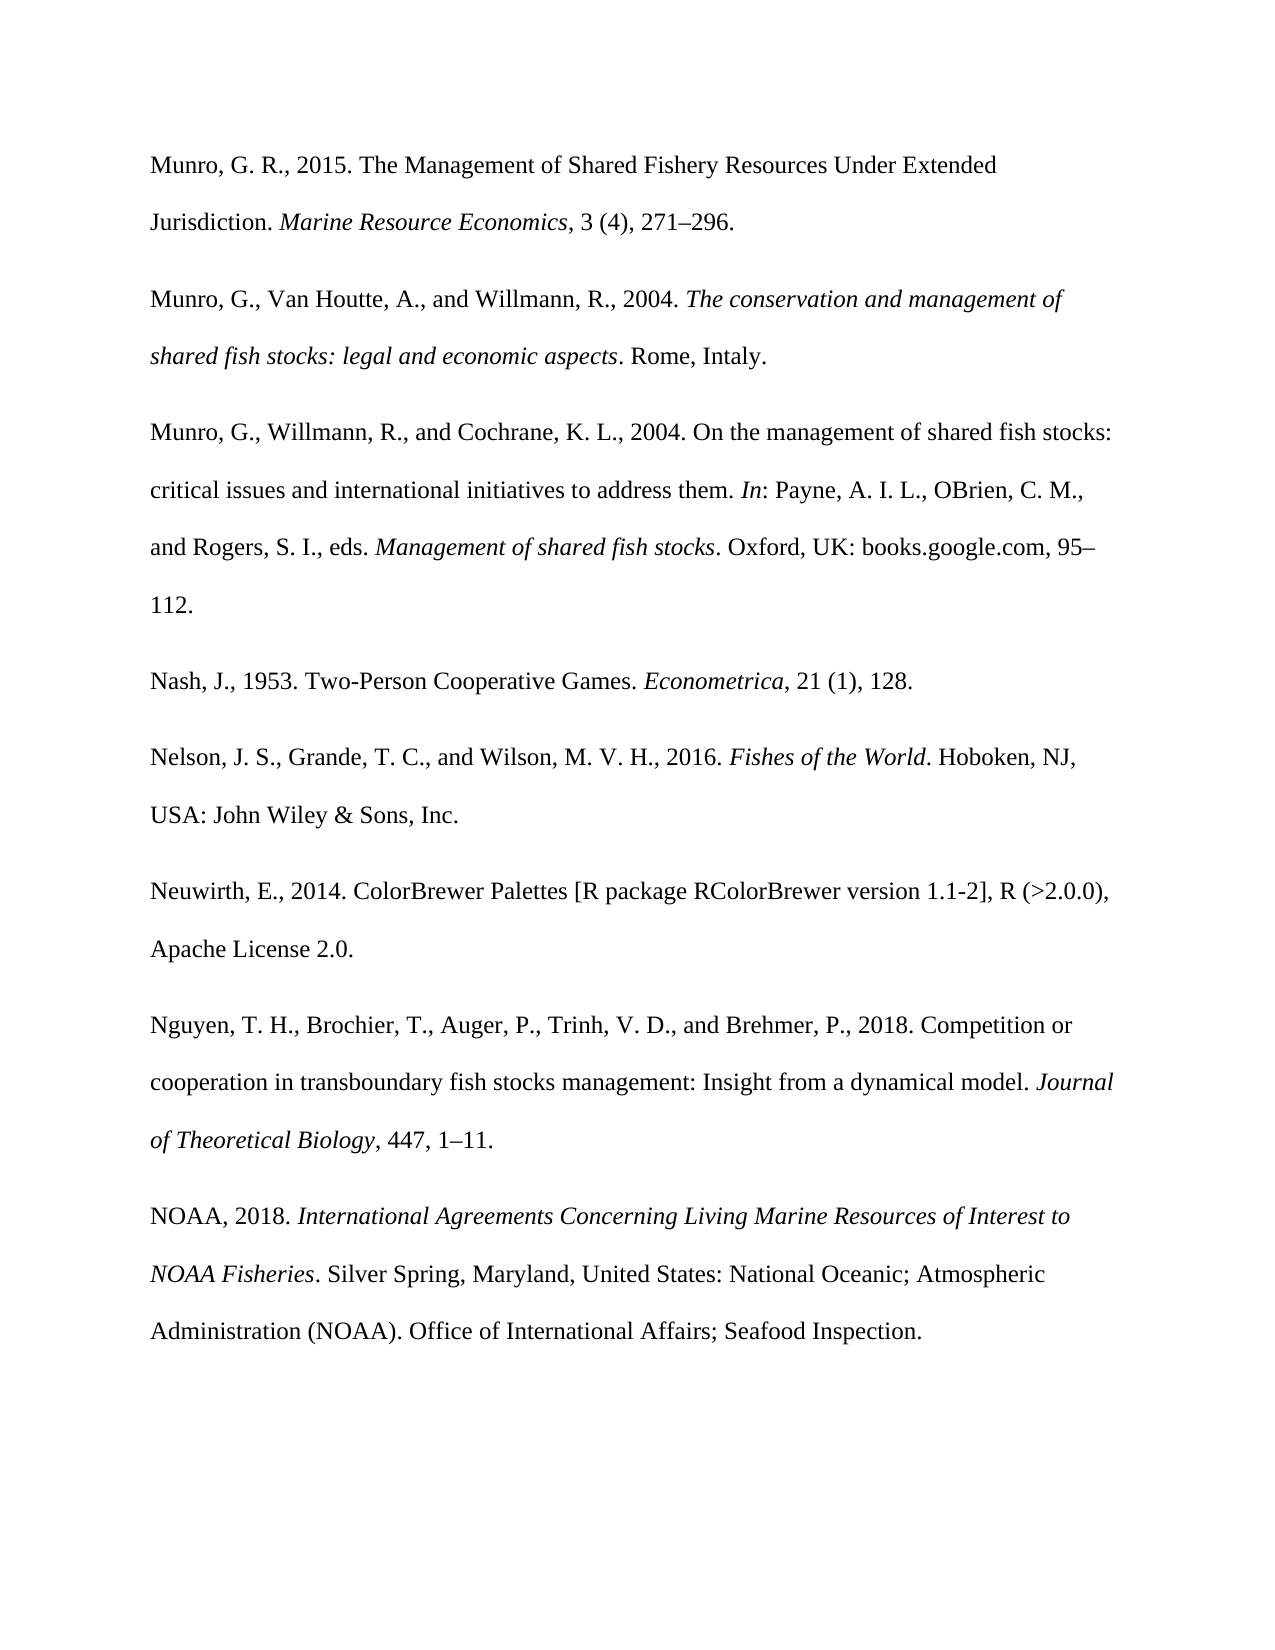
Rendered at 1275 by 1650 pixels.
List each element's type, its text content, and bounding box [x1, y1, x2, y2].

text NOAA, 2018. International Agreements Concerning Living Marine Resources of Interest to NOAA Fisheries. Silver Spring, Maryland, United States: National Oceanic; Atmospheric Administration (NOAA). Office of International Affairs; Seafood Inspection. [150, 1201, 1125, 1345]
text Munro, G., Willmann, R., and Cochrane, K. L., 2004. On the management of shared fish stocks: critical issues and international initiatives to address them. In: Payne, A. I. L., OBrien, C. M., and Rogers, S. I., eds. Management of shared fish stocks. Oxford, UK: books.google.com, 95–112. [150, 417, 1125, 619]
text Munro, G. R., 2015. The Management of Shared Fishery Resources Under Extended Jurisdiction. Marine Resource Economics, 3 (4), 271–296. [150, 150, 1125, 236]
text Nelson, J. S., Grande, T. C., and Wilson, M. V. H., 2016. Fishes of the World. Hoboken, NJ, USA: John Wiley & Sons, Inc. [150, 742, 1125, 829]
text Neuwirth, E., 2014. ColorBrewer Palettes [R package RColorBrewer version 1.1-2], R (>2.0.0), Apache License 2.0. [150, 876, 1125, 962]
text Nash, J., 1953. Two-Person Cooperative Games. Econometrica, 21 (1), 128. [150, 666, 1125, 695]
text Munro, G., Van Houtte, A., and Willmann, R., 2004. The conservation and management of shared fish stocks: legal and economic aspects. Rome, Intaly. [150, 284, 1125, 370]
text Nguyen, T. H., Brochier, T., Auger, P., Trinh, V. D., and Brehmer, P., 2018. Competition or cooperation in transboundary fish stocks management: Insight from a dynamical model. Journal of Theoretical Biology, 447, 1–11. [150, 1010, 1125, 1154]
